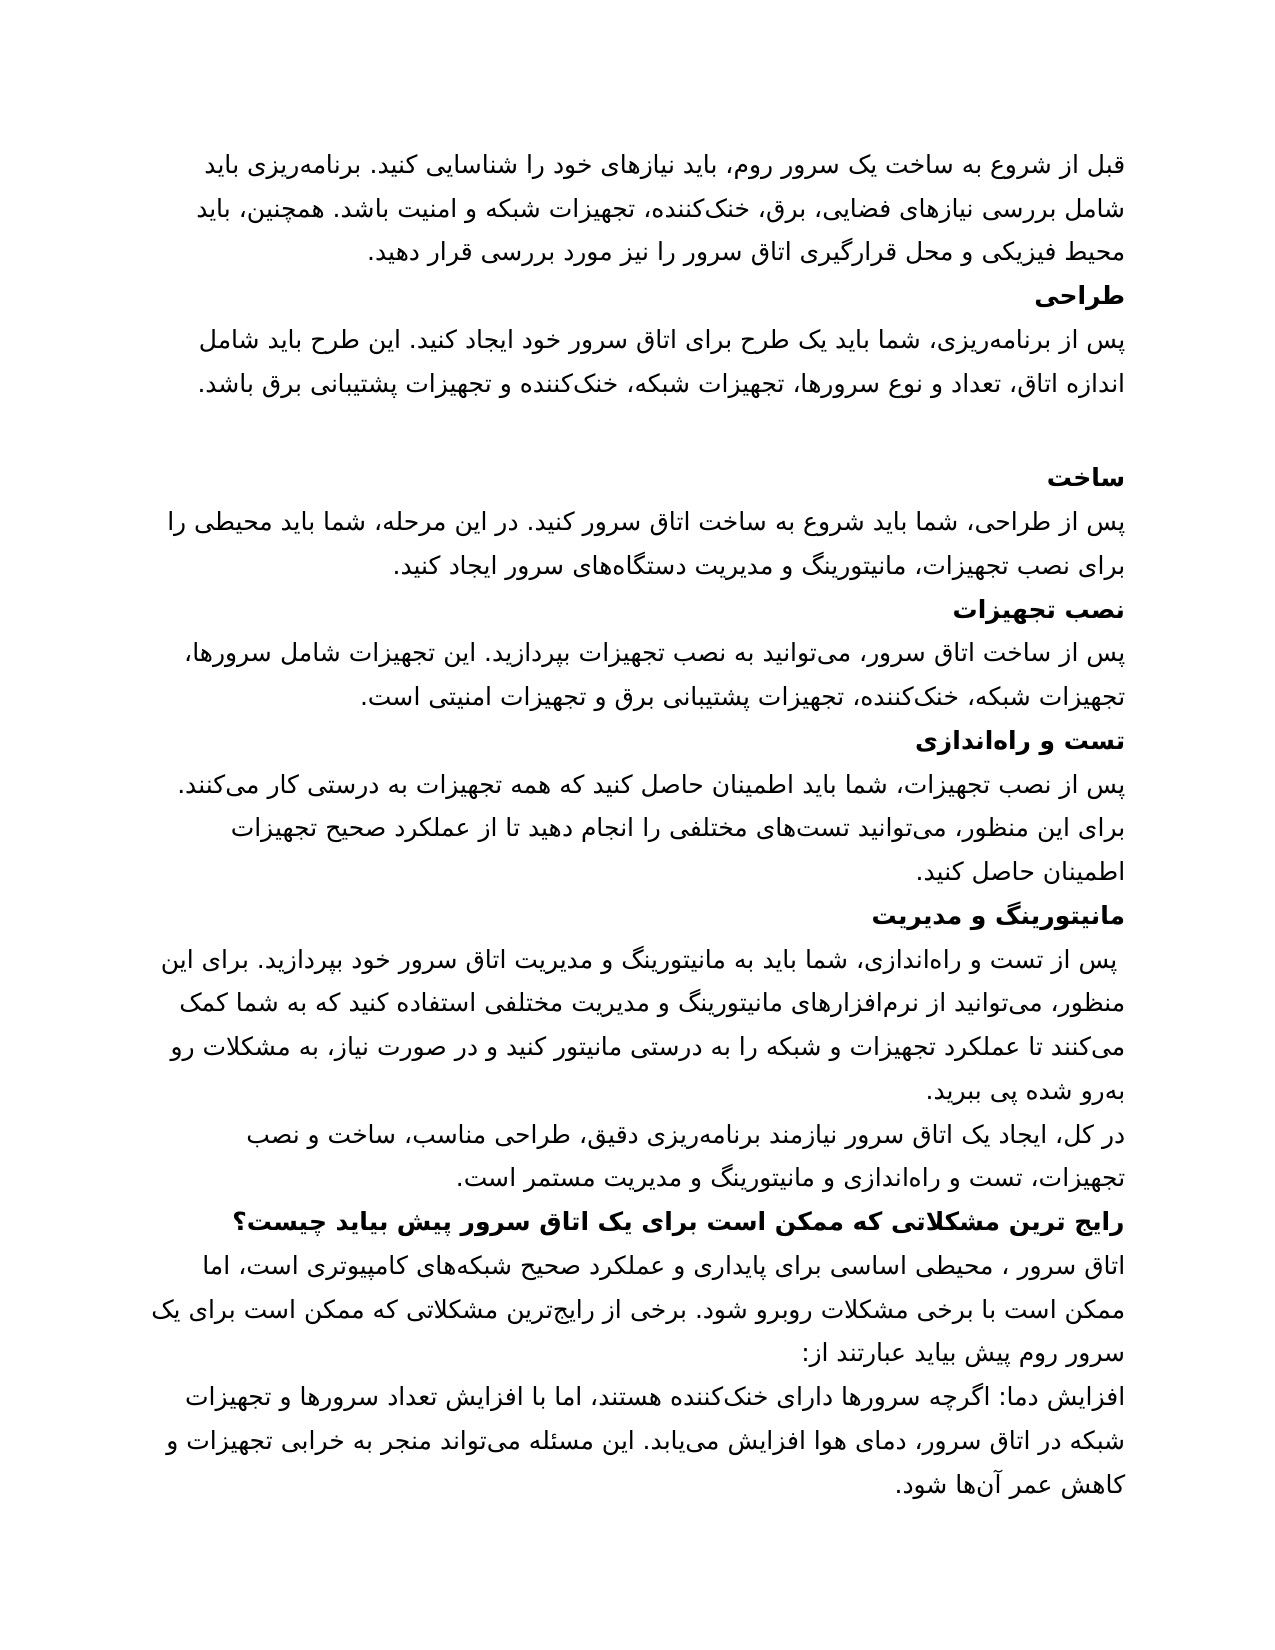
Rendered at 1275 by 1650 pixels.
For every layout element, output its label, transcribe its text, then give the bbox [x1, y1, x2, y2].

text در کل، ایجاد یک اتاق سرور نیازمند برنامه‌ریزی دقیق، طراحی مناسب، ساخت و نصب تجهیزات، تست و راه‌اندازی و مانیتورینگ و مدیریت مستمر است. [150, 1120, 1125, 1193]
text طراحی [150, 281, 1125, 310]
text پس از طراحی، شما باید شروع به ساخت اتاق سرور کنید. در این مرحله، شما باید محیطی را برای نصب تجهیزات، مانیتورینگ و مدیریت دستگاه‌های سرور ایجاد کنید. [150, 507, 1125, 580]
text اتاق سرور ، محیطی اساسی برای پایداری و عملکرد صحیح شبکه‌های کامپیوتری است، اما ممکن است با برخی مشکلات روبرو شود. برخی از رایج‌ترین مشکلاتی که ممکن است برای یک سرور روم پیش بیاید عبارتند از: [150, 1251, 1125, 1368]
text پس از برنامه‌ریزی، شما باید یک طرح برای اتاق سرور خود ایجاد کنید. این طرح باید شامل اندازه اتاق، تعداد و نوع سرورها، تجهیزات شبکه، خنک‌کننده و تجهیزات پشتیبانی برق باشد. [150, 325, 1125, 398]
text مانیتورینگ و مدیریت [150, 901, 1125, 930]
text پس از ساخت اتاق سرور، می‌توانید به نصب تجهیزات بپردازید. این تجهیزات شامل سرورها، تجهیزات شبکه، خنک‌کننده، تجهیزات پشتیبانی برق و تجهیزات امنیتی است. [150, 638, 1125, 711]
text پس از نصب تجهیزات، شما باید اطمینان حاصل کنید که همه تجهیزات به درستی کار می‌کنند. برای این منظور، می‌توانید تست‌های مختلفی را انجام دهید تا از عملکرد صحیح تجهیزات اطمینان حاصل کنید. [150, 770, 1125, 886]
text رایج ترین مشکلاتی که ممکن است برای یک اتاق سرور پیش بیاید چیست؟ [150, 1207, 1125, 1236]
text پس از تست و راه‌اندازی، شما باید به مانیتورینگ و مدیریت اتاق سرور خود بپردازید. برای این منظور، می‌توانید از نرم‌افزارهای مانیتورینگ و مدیریت مختلفی استفاده کنید که به شما کمک می‌کنند تا عملکرد تجهیزات و شبکه را به درستی مانیتور کنید و در صورت نیاز، به مشکلات رو به‌رو شده پی ببرید. [150, 945, 1125, 1105]
text ساخت [150, 463, 1125, 493]
text نصب تجهیزات [150, 595, 1125, 624]
text قبل از شروع به ساخت یک سرور روم، باید نیازهای خود را شناسایی کنید. برنامه‌ریزی باید شامل بررسی نیازهای فضایی، برق، خنک‌کننده، تجهیزات شبکه و امنیت باشد. همچنین، باید محیط فیزیکی و محل قرارگیری اتاق سرور را نیز مورد بررسی قرار دهید. [150, 150, 1125, 267]
text تست و راه‌اندازی [150, 726, 1125, 755]
text افزایش دما: اگرچه سرورها دارای خنک‌کننده هستند، اما با افزایش تعداد سرورها و تجهیزات شبکه در اتاق سرور، دمای هوا افزایش می‌یابد. این مسئله می‌تواند منجر به خرابی تجهیزات و کاهش عمر آن‌ها شود. [150, 1382, 1125, 1499]
